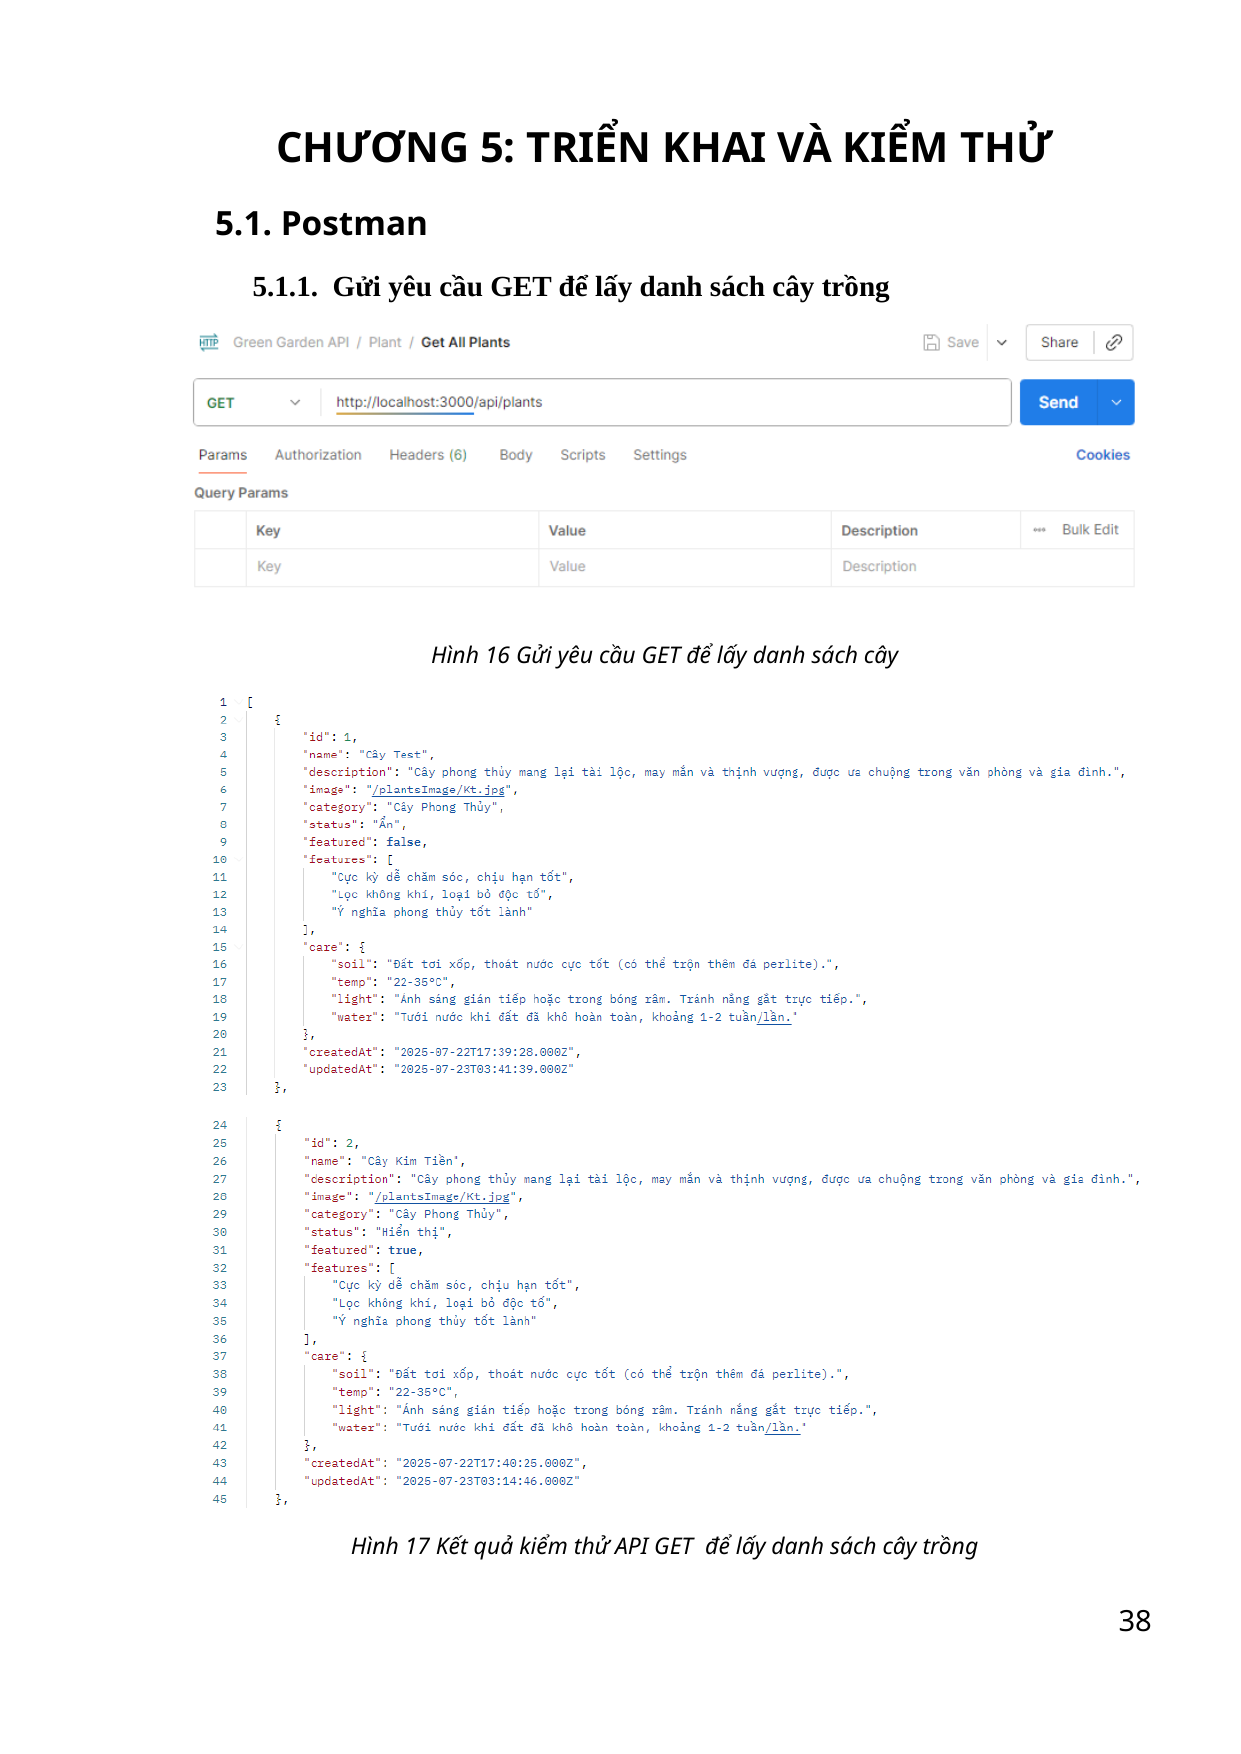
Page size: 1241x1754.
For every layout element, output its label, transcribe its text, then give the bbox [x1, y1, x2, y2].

picture [177, 1117, 1152, 1508]
subtitle Postman [215, 200, 1152, 245]
picture [177, 315, 1152, 616]
text Hình 16 Gửi yêu cầu GET để lấy danh sách cây [177, 639, 1152, 670]
text Hình 17 Kết quả kiểm thử API GET để lấy danh sách cây trồng [177, 1530, 1152, 1562]
subtitle TRIỂN KHAI VÀ KIỂM THỬ [177, 118, 1152, 175]
subtitle Gửi yêu cầu GET để lấy danh sách cây trồng [252, 269, 1152, 302]
picture [177, 690, 1152, 1095]
